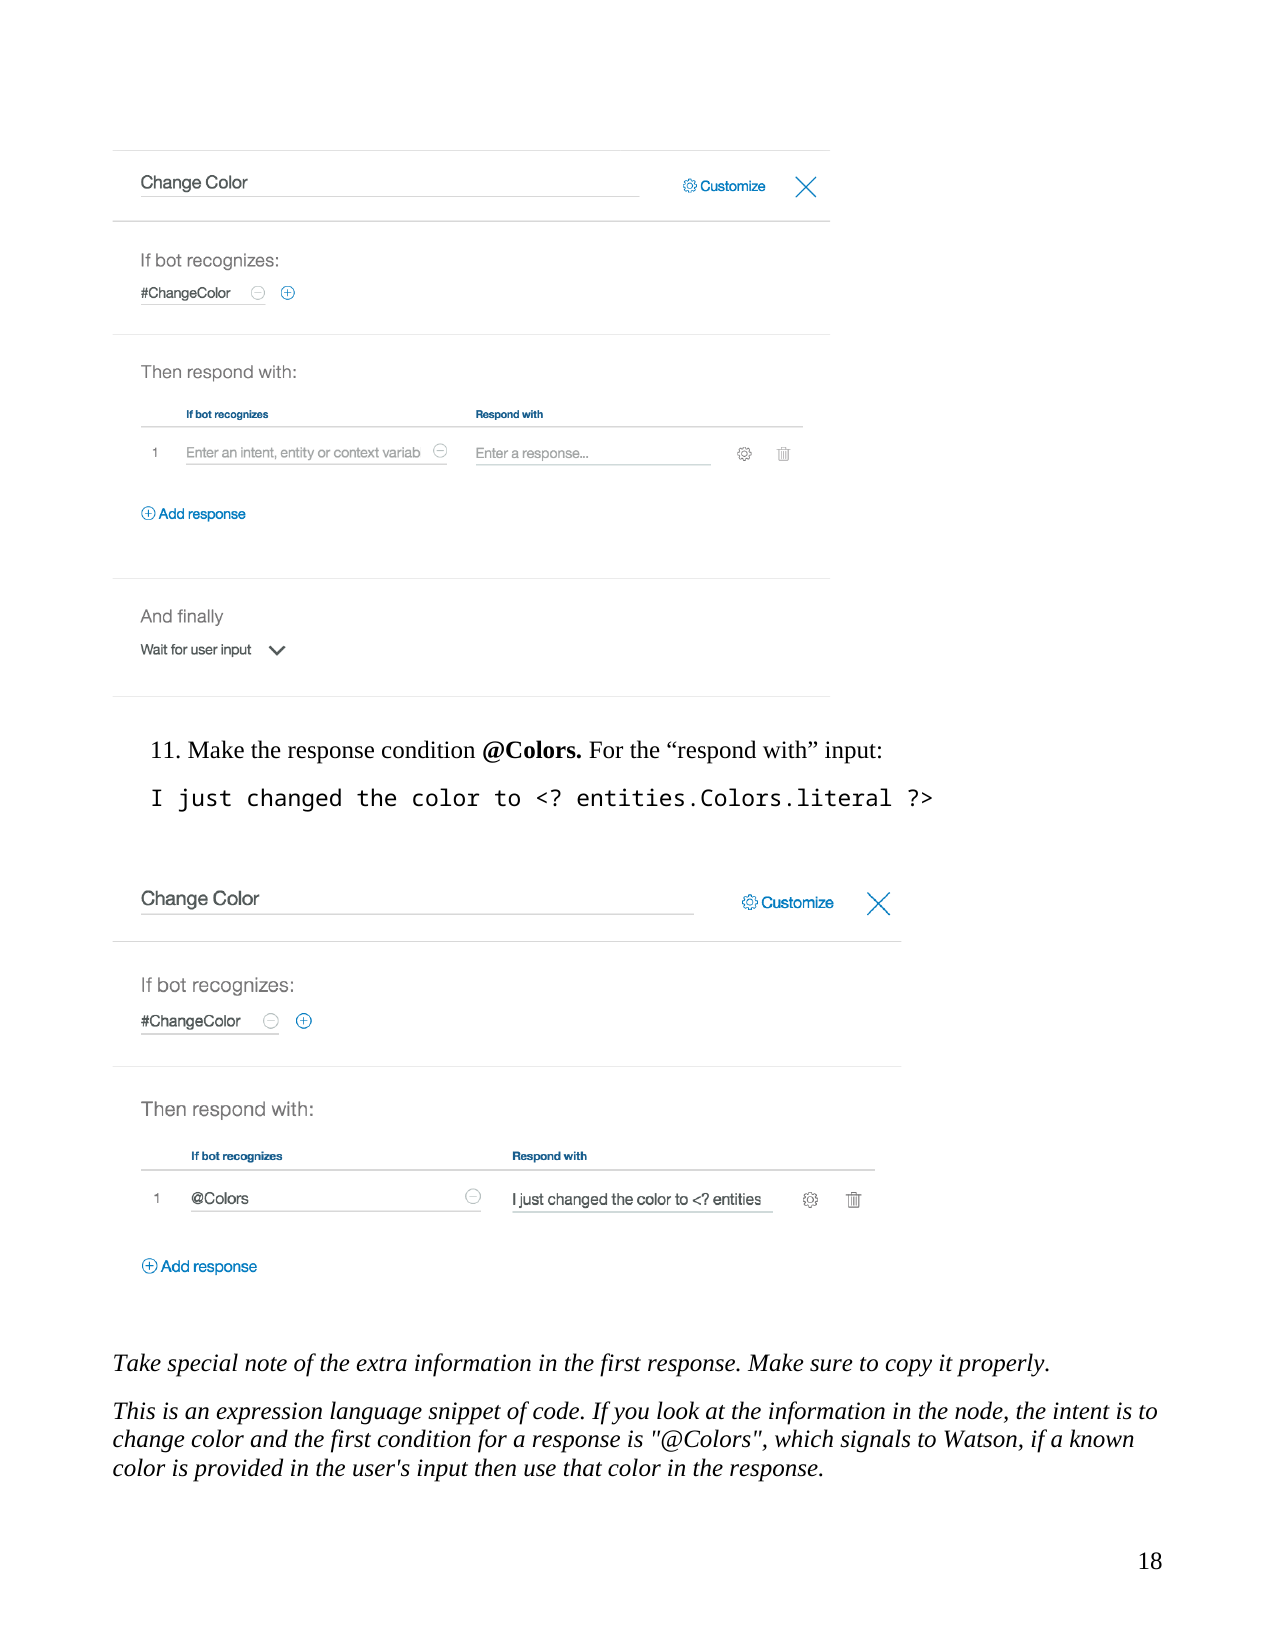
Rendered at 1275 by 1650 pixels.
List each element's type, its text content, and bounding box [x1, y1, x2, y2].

picture [112, 879, 902, 1330]
text Take special note of the extra information in the first response. Make sure to copy it properly. [112, 1348, 1162, 1377]
list Make the response condition @Colors. For the “respond with” input: [150, 735, 1162, 763]
text This is an expression language snippet of code. If you look at the information in the node, the intent is to change color and the first condition for a response is "@Colors", which signals to Watson, if a known color is provided in the user's input then use that color in the response. [112, 1396, 1162, 1482]
text I just changed the color to <? entities.Colors.literal ?> [150, 782, 1162, 813]
picture [112, 150, 830, 716]
